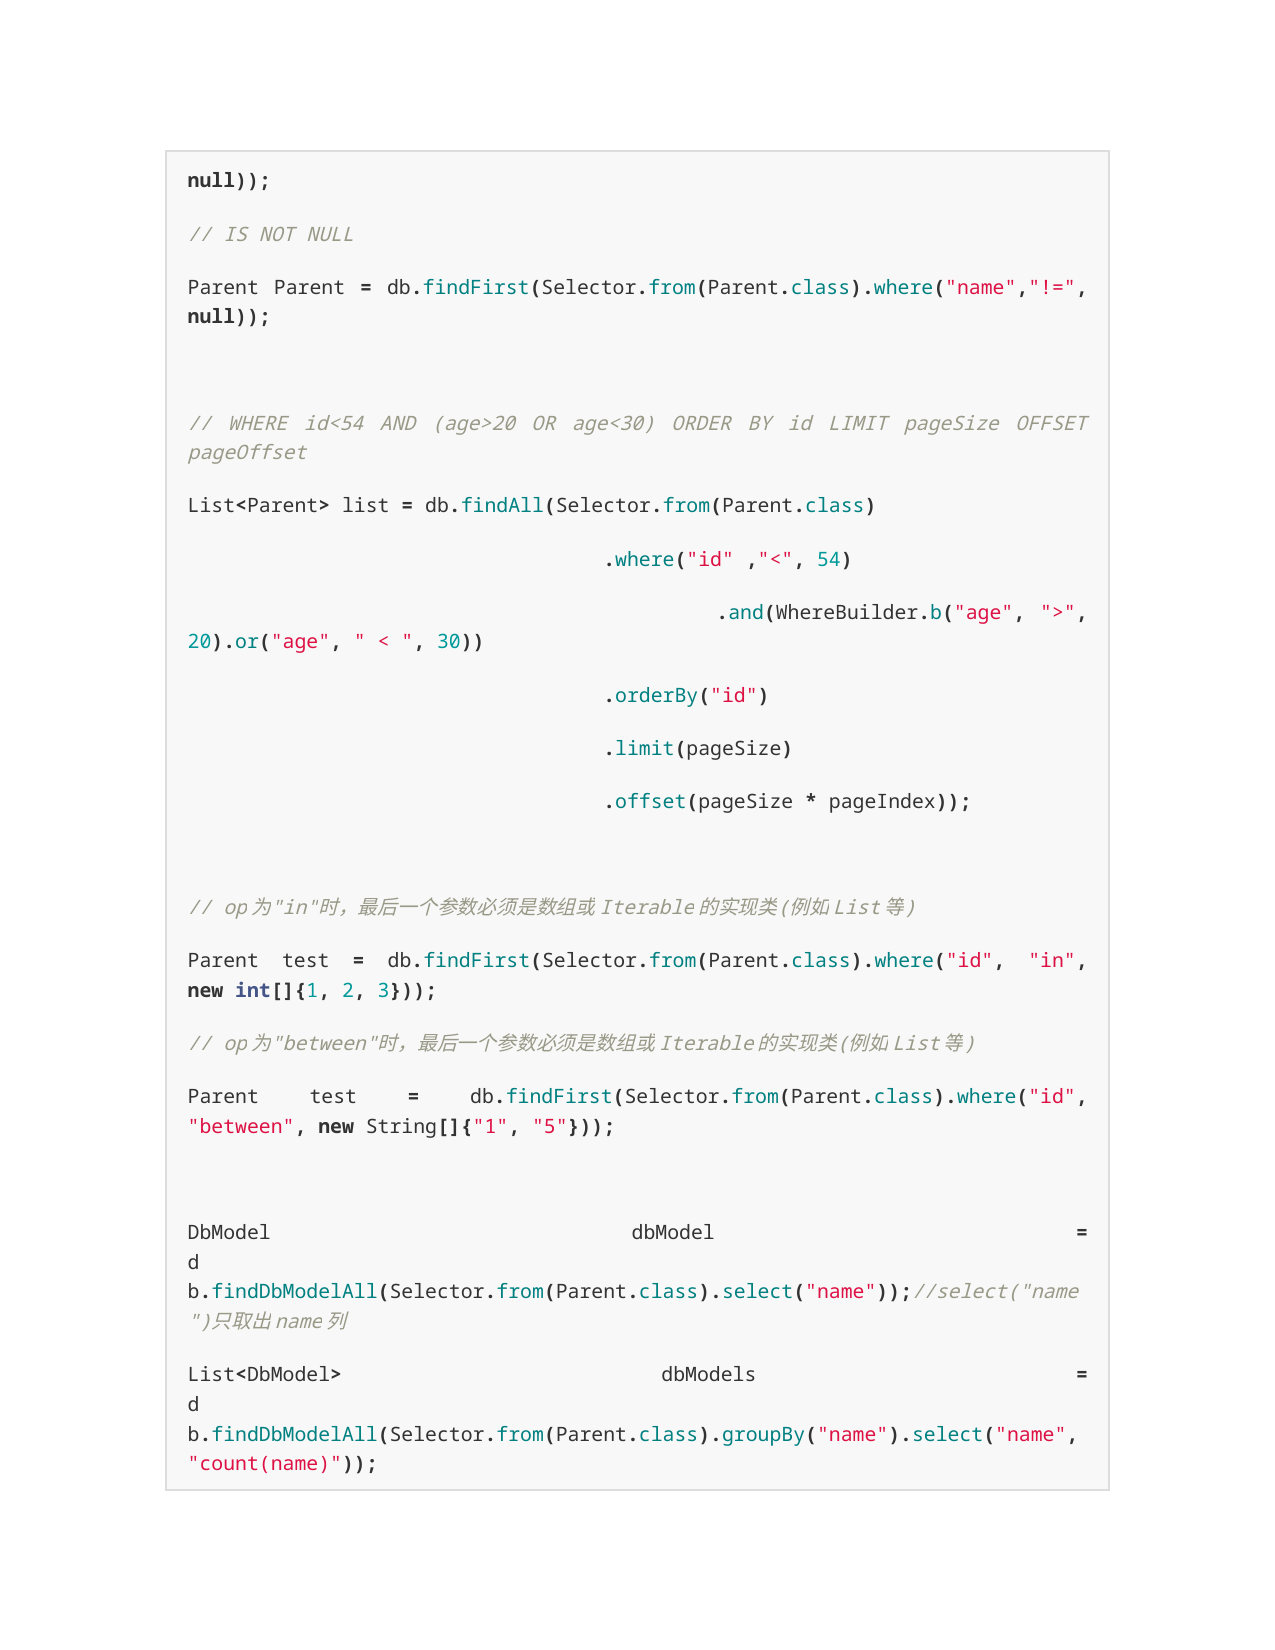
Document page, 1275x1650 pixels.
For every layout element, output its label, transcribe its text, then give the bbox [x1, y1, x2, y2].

text .where("id" ,"<", 54) [167, 528, 1108, 572]
text Parent test = db.findFirst(Selector.from(Parent.class).where("id", "between", new String[]{"1", "5"})); [167, 1066, 1108, 1139]
text List<DbModel> dbModels = db.findDbModelAll(Selector.from(Parent.class).groupBy("name").select("name", "count(name)")); [167, 1344, 1108, 1489]
text Parent Parent = db.findFirst(Selector.from(Parent.class).where("name","!=", null)); [167, 256, 1108, 330]
text // WHERE id<54 AND (age>20 OR age<30) ORDER BY id LIMIT pageSize OFFSET pageOffset [167, 392, 1108, 466]
text // op为"between"时，最后一个参数必须是数组或Iterable的实现类(例如List等) [167, 1012, 1108, 1056]
text DbModel dbModel = db.findDbModelAll(Selector.from(Parent.class).select("name"));//select("name")只取出name列 [167, 1202, 1108, 1334]
text List<Parent> list = db.findAll(Selector.from(Parent.class) [167, 475, 1108, 519]
text Parent test = db.findFirst(Selector.from(Parent.class).where("id", "in", new int[]{1, 2, 3})); [167, 930, 1108, 1003]
text // op为"in"时，最后一个参数必须是数组或Iterable的实现类(例如List等) [167, 877, 1108, 920]
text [167, 152, 1108, 194]
text .and(WhereBuilder.b("age", ">", 20).or("age", " < ", 30)) [167, 581, 1108, 655]
text .offset(pageSize * pageIndex)); [167, 770, 1108, 814]
text .limit(pageSize) [167, 717, 1108, 761]
text .orderBy("id") [167, 664, 1108, 708]
text // IS NOT NULL [167, 203, 1108, 247]
